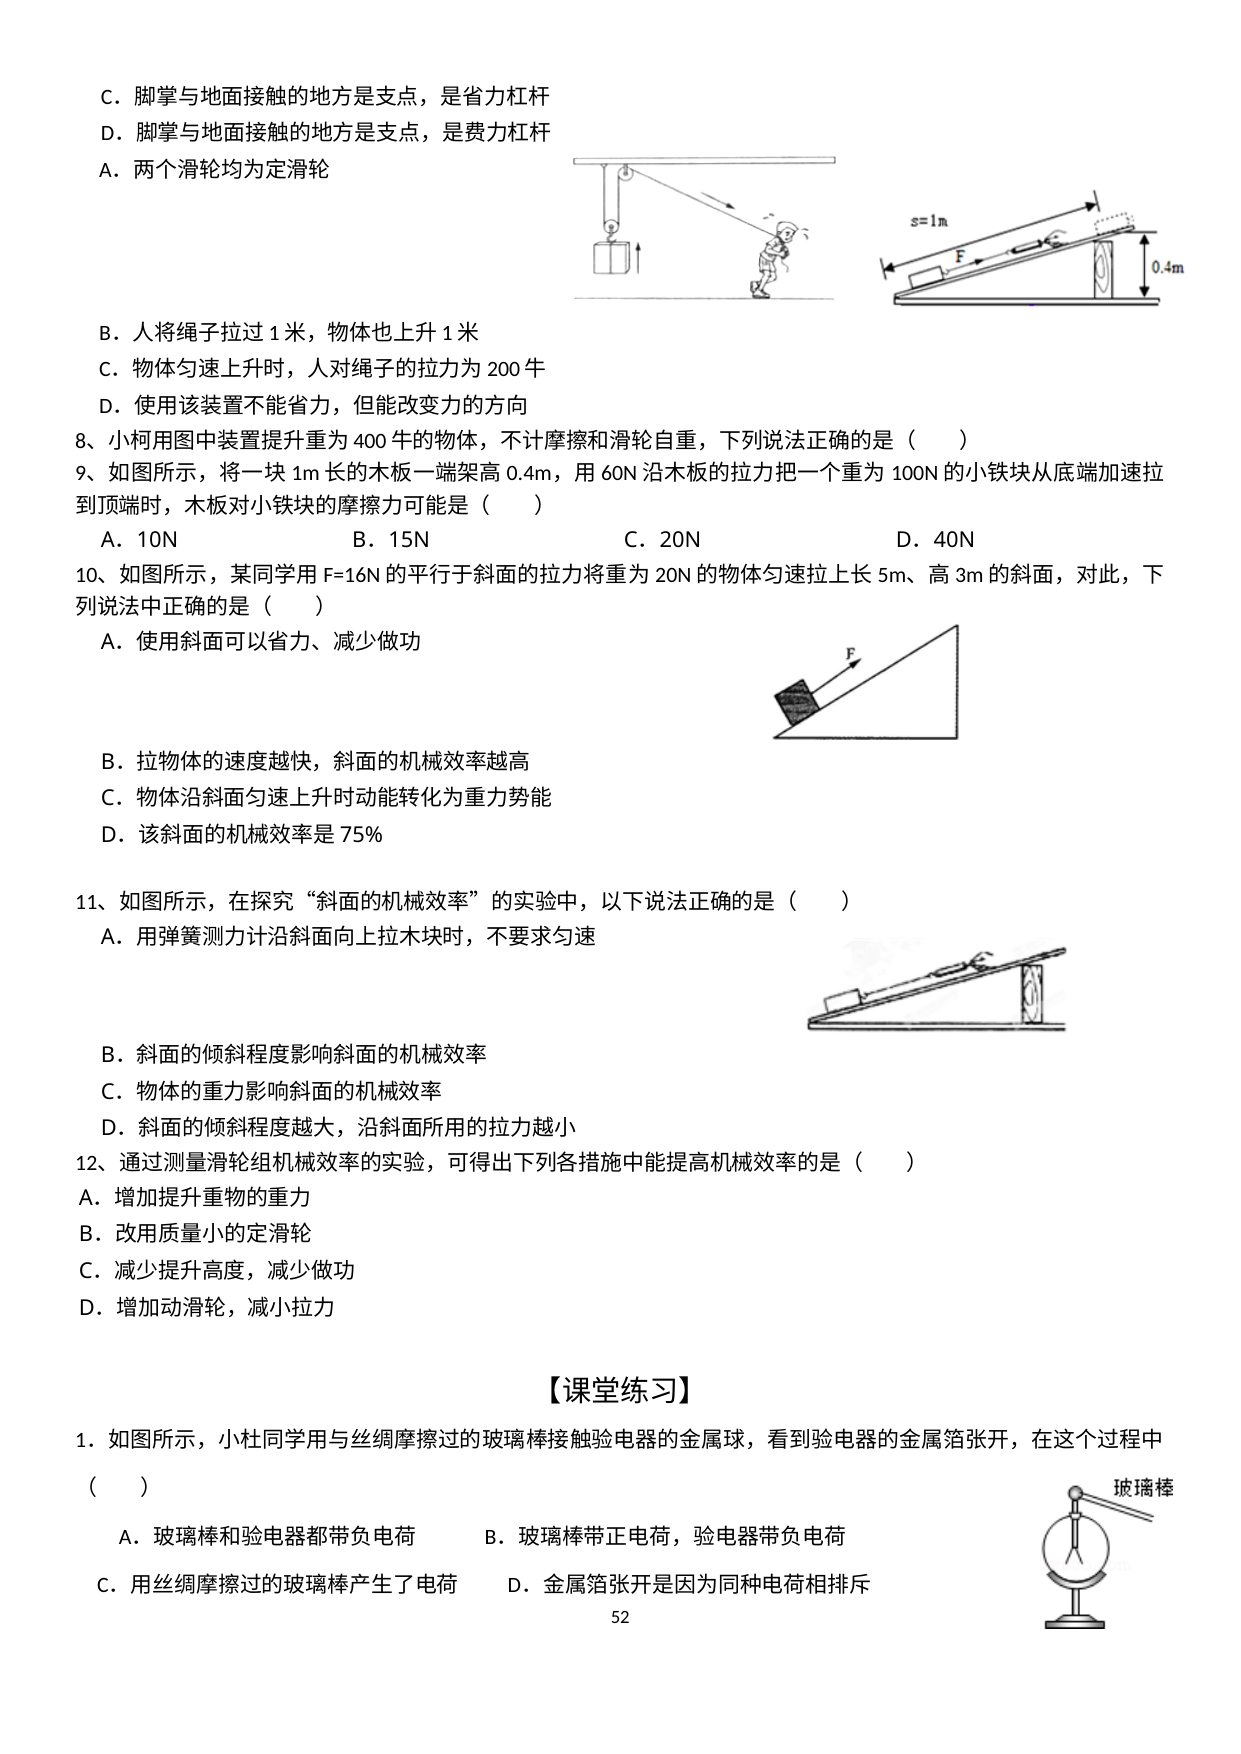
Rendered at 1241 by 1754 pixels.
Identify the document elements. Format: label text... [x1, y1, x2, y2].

table_header D．40N [894, 520, 1167, 556]
table_cell B．拉物体的速度越快，斜面的机械效率越高 [77, 741, 1167, 778]
picture [770, 621, 960, 740]
table_header A．10N [77, 520, 350, 556]
text 8、小柯用图中装置提升重为400牛的物体，不计摩擦和滑轮自重，下列说法正确的是（ ） 9、如图所示，将一块1m长的木板一端架高0.4m，用60N沿木板的拉力把一个重为100N的小铁块从底端加速拉到顶端时，木板对小铁块的摩擦力可能是（ ） [75, 422, 1165, 520]
table_cell D．该斜面的机械效率是75% [77, 815, 1167, 884]
table_header C．20N [622, 520, 893, 556]
picture [1039, 1475, 1173, 1629]
table_cell C．减少提升高度，减少做功 [77, 1250, 1167, 1287]
table_cell D．脚掌与地面接触的地方是支点，是费力杠杆 [77, 113, 1167, 149]
table_cell B．人将绳子拉过1米，物体也上升1米 [75, 312, 1165, 349]
table_cell D．斜面的倾斜程度越大，沿斜面所用的拉力越小 [77, 1108, 1167, 1144]
text 12、通过测量滑轮组机械效率的实验，可得出下列各措施中能提高机械效率的是（ ） [75, 1144, 1165, 1177]
table_header A．使用斜面可以省力、减少做功 [77, 621, 1167, 741]
text C．用丝绸摩擦过的玻璃棒产生了电荷 D．金属箔张开是因为同种电荷相排斥 [75, 1567, 1039, 1599]
table_header A．增加提升重物的重力 [77, 1177, 1167, 1214]
picture [805, 938, 1068, 1033]
table_cell B．斜面的倾斜程度影响斜面的机械效率 [77, 1035, 1167, 1071]
text A．玻璃棒和验电器都带负电荷 B．玻璃棒带正电荷，验电器带负电荷 [75, 1518, 1039, 1551]
text 1．如图所示，小杜同学用与丝绸摩擦过的玻璃棒接触验电器的金属球，看到验电器的金属箔张开，在这个过程中（ ） [75, 1421, 1165, 1502]
table_header A．两个滑轮均为定滑轮 [75, 150, 1165, 312]
table_cell D．使用该装置不能省力，但能改变力的方向 [75, 386, 1165, 422]
table_cell C．脚掌与地面接触的地方是支点，是省力杠杆 [77, 76, 1167, 113]
picture [569, 152, 839, 303]
text 【课堂练习】 [75, 1356, 1165, 1421]
table_cell B．改用质量小的定滑轮 [77, 1214, 1167, 1250]
picture [879, 184, 1189, 311]
table_cell D．增加动滑轮，减小拉力 [77, 1287, 1167, 1324]
table_header A．用弹簧测力计沿斜面向上拉木块时，不要求匀速 [77, 916, 1167, 1034]
text 11、如图所示，在探究“斜面的机械效率”的实验中，以下说法正确的是（ ） [75, 884, 1165, 916]
table_cell C．物体沿斜面匀速上升时动能转化为重力势能 [77, 778, 1167, 814]
table_cell C．物体匀速上升时，人对绳子的拉力为200牛 [75, 349, 1165, 386]
table_header B．15N [350, 520, 622, 556]
text 10、如图所示，某同学用F=16N的平行于斜面的拉力将重为20N的物体匀速拉上长5m、高3m的斜面，对此，下列说法中正确的是（ ） [75, 556, 1165, 621]
table_cell C．物体的重力影响斜面的机械效率 [77, 1071, 1167, 1108]
